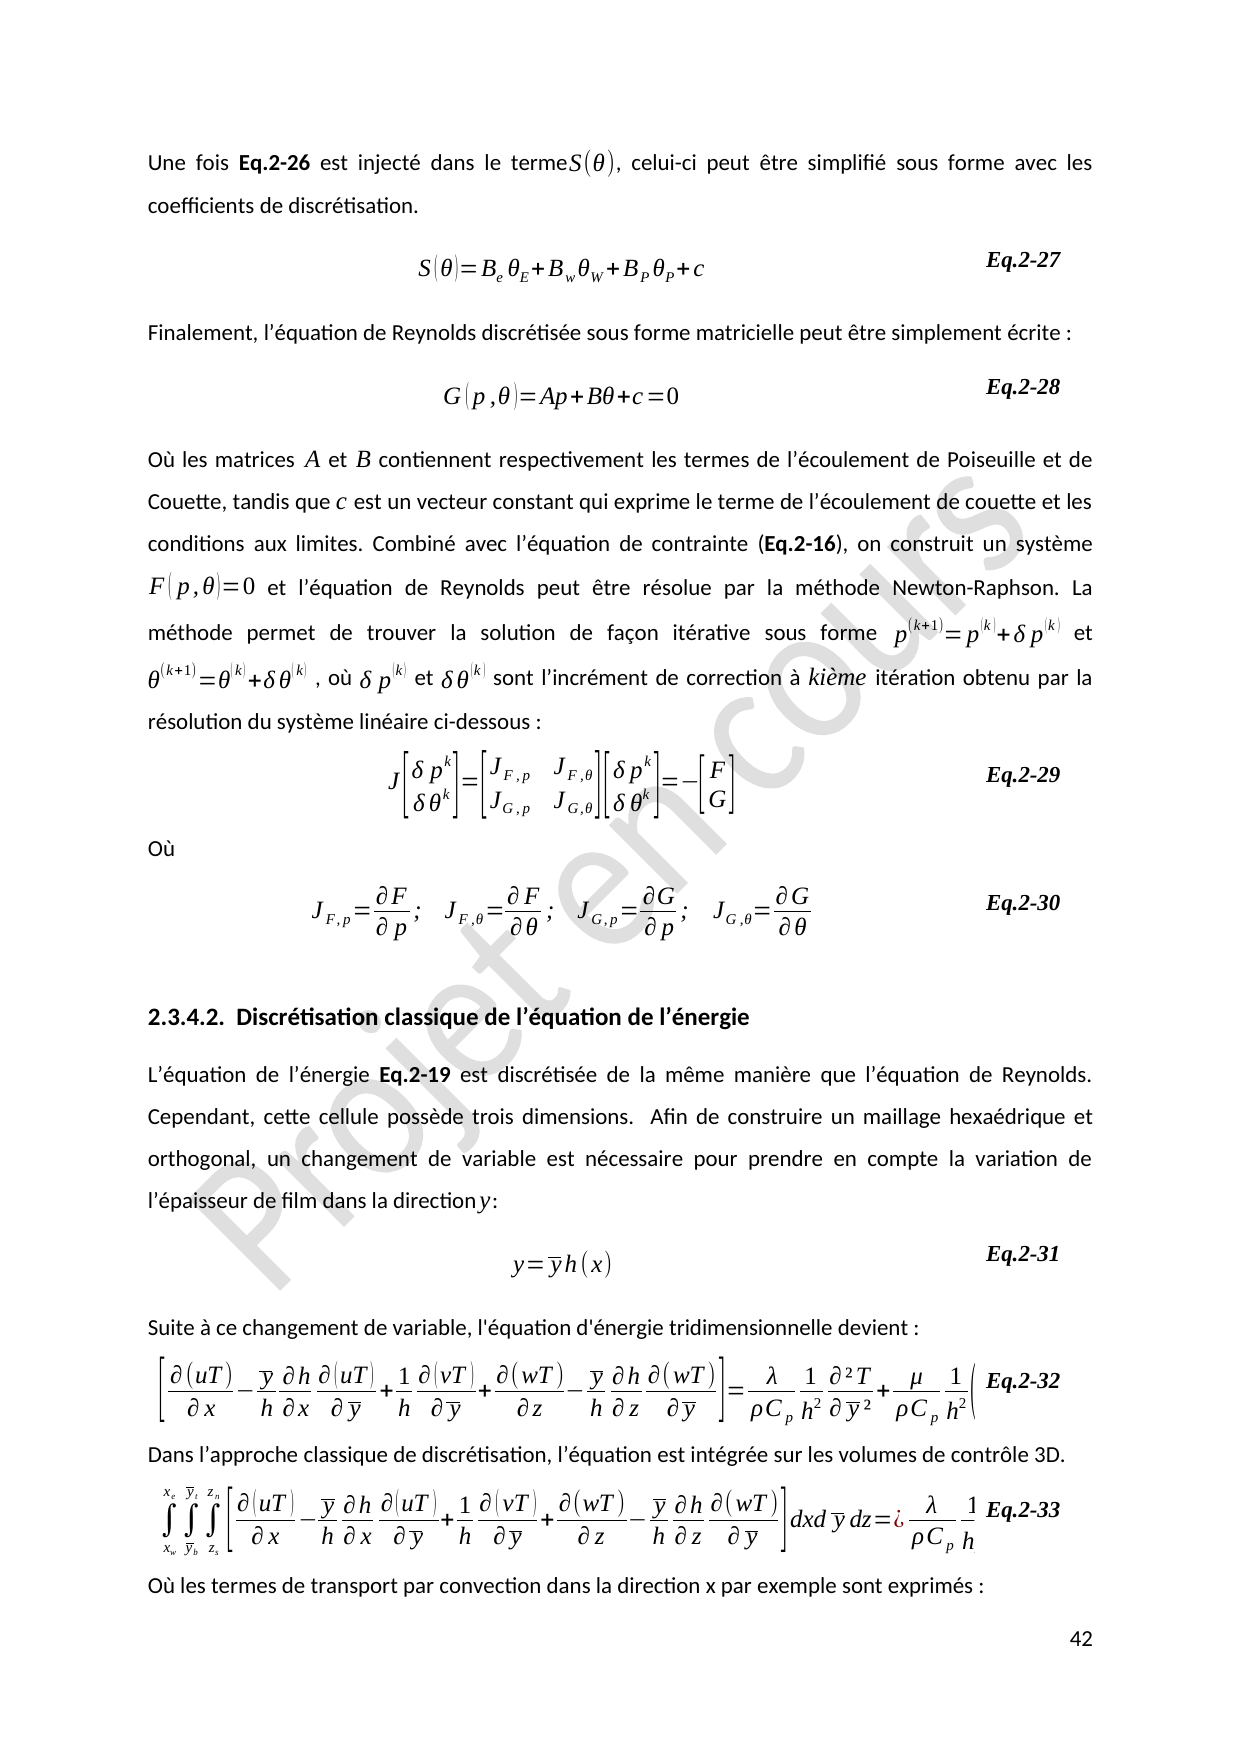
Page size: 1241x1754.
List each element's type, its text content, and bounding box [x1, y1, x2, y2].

table_header [148, 1228, 974, 1313]
subtitle Discrétisation classique de l’équation de l’énergie [148, 1002, 1093, 1032]
text Suite à ce changement de variable, l'équation d'énergie tridimensionnelle devient : [148, 1313, 1093, 1341]
table_header [975, 361, 1093, 446]
text Où les termes de transport par convection dans la direction x par exemple sont exprimés : [148, 1571, 1093, 1599]
table_header [148, 1355, 974, 1440]
table_header [148, 1482, 974, 1571]
text Une fois Eq.2-26 est injecté dans le terme, celui-ci peut être simplifié sous forme avec les coefficients de discrétisation. [148, 148, 1093, 219]
table_header [148, 876, 974, 961]
text Où [148, 834, 1093, 862]
table_header [975, 749, 1093, 834]
table_header [148, 749, 974, 834]
text Où les matrices et contiennent respectivement les termes de l’écoulement de Poiseuille et de Couette, tandis que est un vecteur constant qui exprime le terme de l’écoulement de couette et les conditions aux limites. Combiné avec l’équation de contrainte (Eq.2-16), on construit un système et l’équation de Reynolds peut être résolue par la méthode Newton-Raphson. La méthode permet de trouver la solution de façon itérative sous forme et , où et sont l’incrément de correction à itération obtenu par la résolution du système linéaire ci-dessous : [148, 446, 1093, 735]
table_header [148, 234, 974, 318]
table_header [975, 1482, 1093, 1571]
text Dans l’approche classique de discrétisation, l’équation est intégrée sur les volumes de contrôle 3D. [148, 1440, 1093, 1468]
text Finalement, l’équation de Reynolds discrétisée sous forme matricielle peut être simplement écrite : [148, 318, 1093, 347]
table_header [975, 1228, 1093, 1313]
table_header [975, 234, 1093, 318]
table_header [148, 361, 974, 446]
text L’équation de l’énergie Eq.2-19 est discrétisée de la même manière que l’équation de Reynolds. Cependant, cette cellule possède trois dimensions. Afin de construire un maillage hexaédrique et orthogonal, un changement de variable est nécessaire pour prendre en compte la variation de l’épaisseur de film dans la direction: [148, 1060, 1093, 1214]
table_header [975, 876, 1093, 961]
table_header [975, 1355, 1093, 1440]
